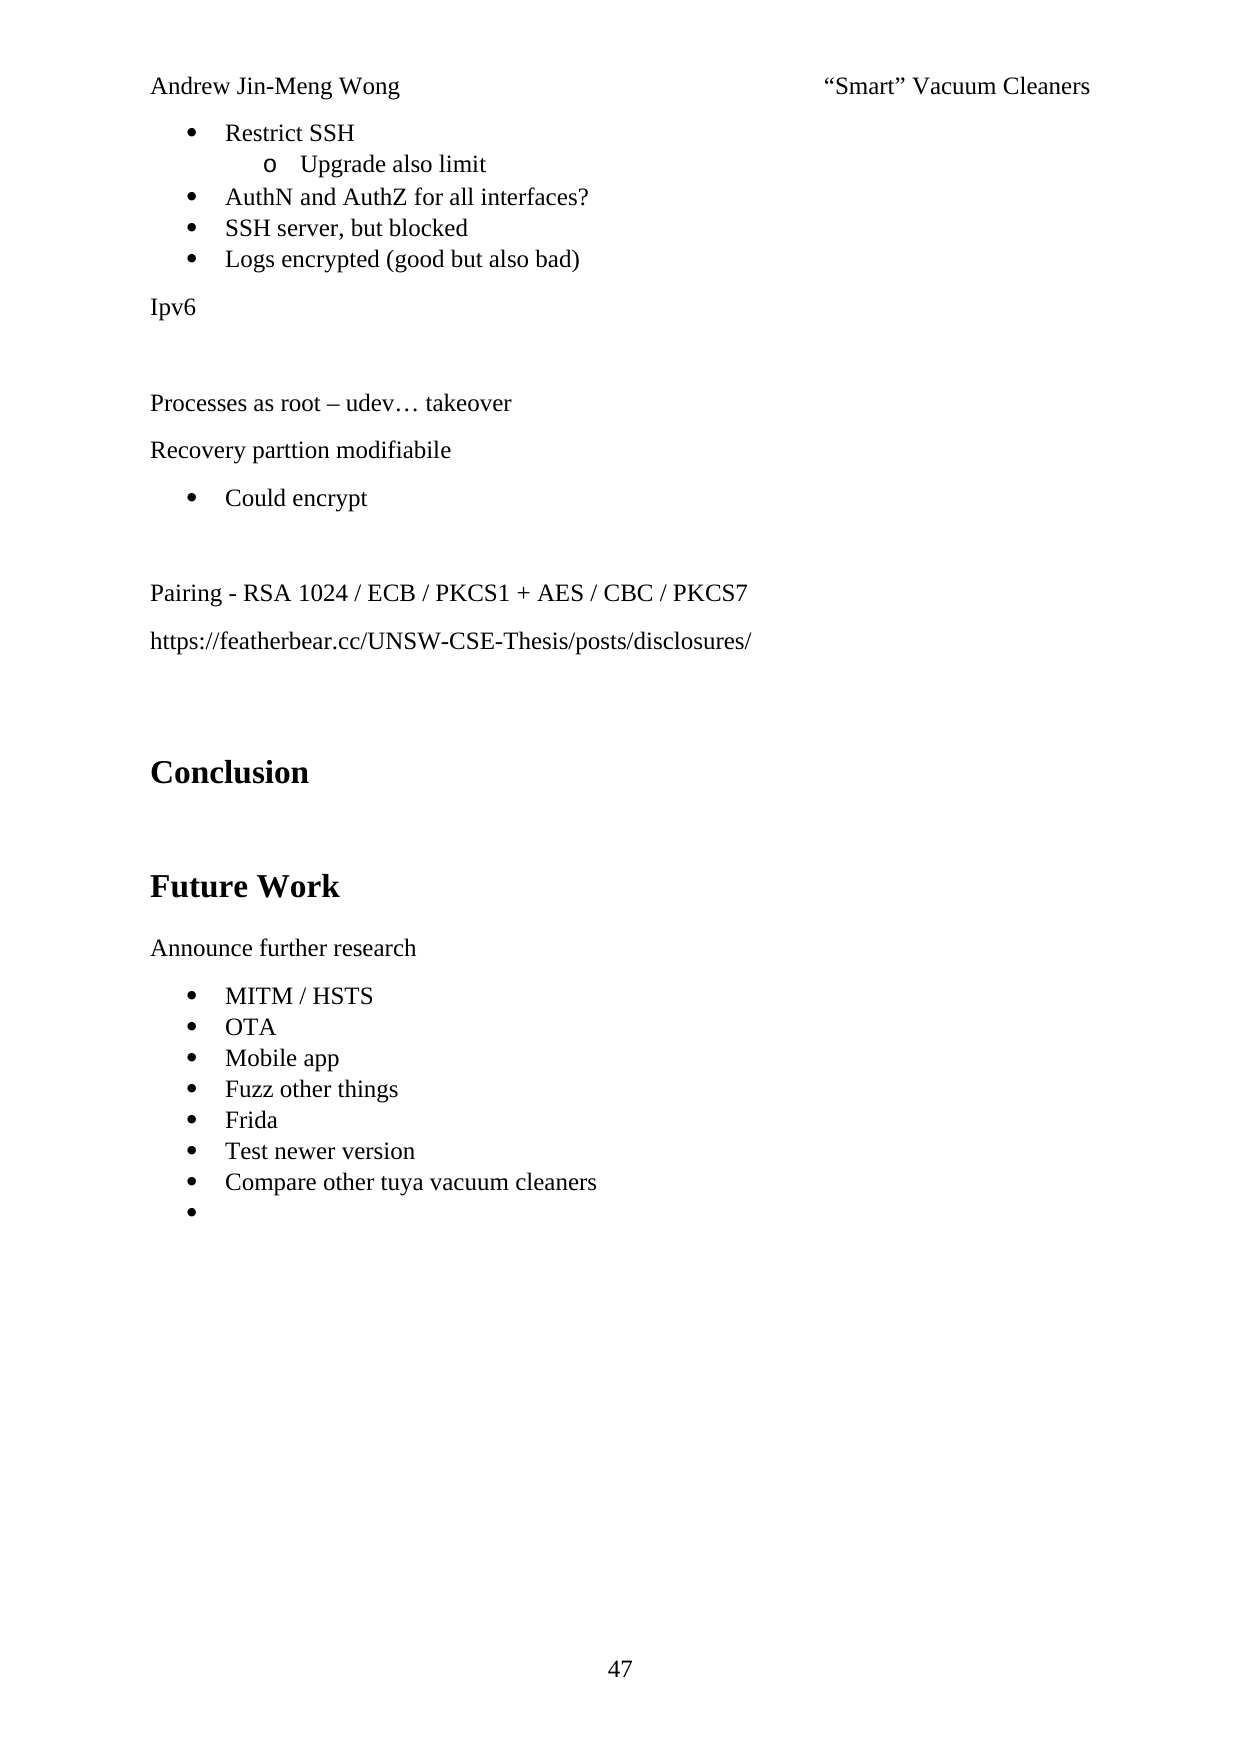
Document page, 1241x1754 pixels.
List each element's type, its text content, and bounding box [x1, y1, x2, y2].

list AuthN and AuthZ for all interfaces? [187, 182, 1090, 211]
list SSH server, but blocked [187, 213, 1090, 242]
text Ipv6 [150, 292, 1090, 321]
text Pairing - RSA 1024 / ECB / PKCS1 + AES / CBC / PKCS7 [150, 578, 1090, 607]
list Fuzz other things [187, 1074, 1090, 1103]
list Compare other tuya vacuum cleaners [187, 1167, 1090, 1196]
list Mobile app [187, 1043, 1090, 1072]
text Processes as root – udev… takeover [150, 388, 1090, 416]
subtitle Conclusion [150, 753, 1090, 791]
list Test newer version [187, 1136, 1090, 1165]
list MITM / HSTS [187, 981, 1090, 1009]
text https://featherbear.cc/UNSW-CSE-Thesis/posts/disclosures/ [150, 626, 1090, 686]
text Announce further research [150, 933, 1090, 962]
subtitle Future Work [150, 867, 1090, 905]
list Frida [187, 1105, 1090, 1134]
list Logs encrypted (good but also bad) [187, 244, 1090, 273]
list Restrict SSH [187, 118, 1090, 147]
list OTA [187, 1012, 1090, 1041]
list Upgrade also limit [262, 149, 1090, 180]
text Recovery parttion modifiabile [150, 435, 1090, 464]
list Could encrypt [187, 483, 1090, 512]
